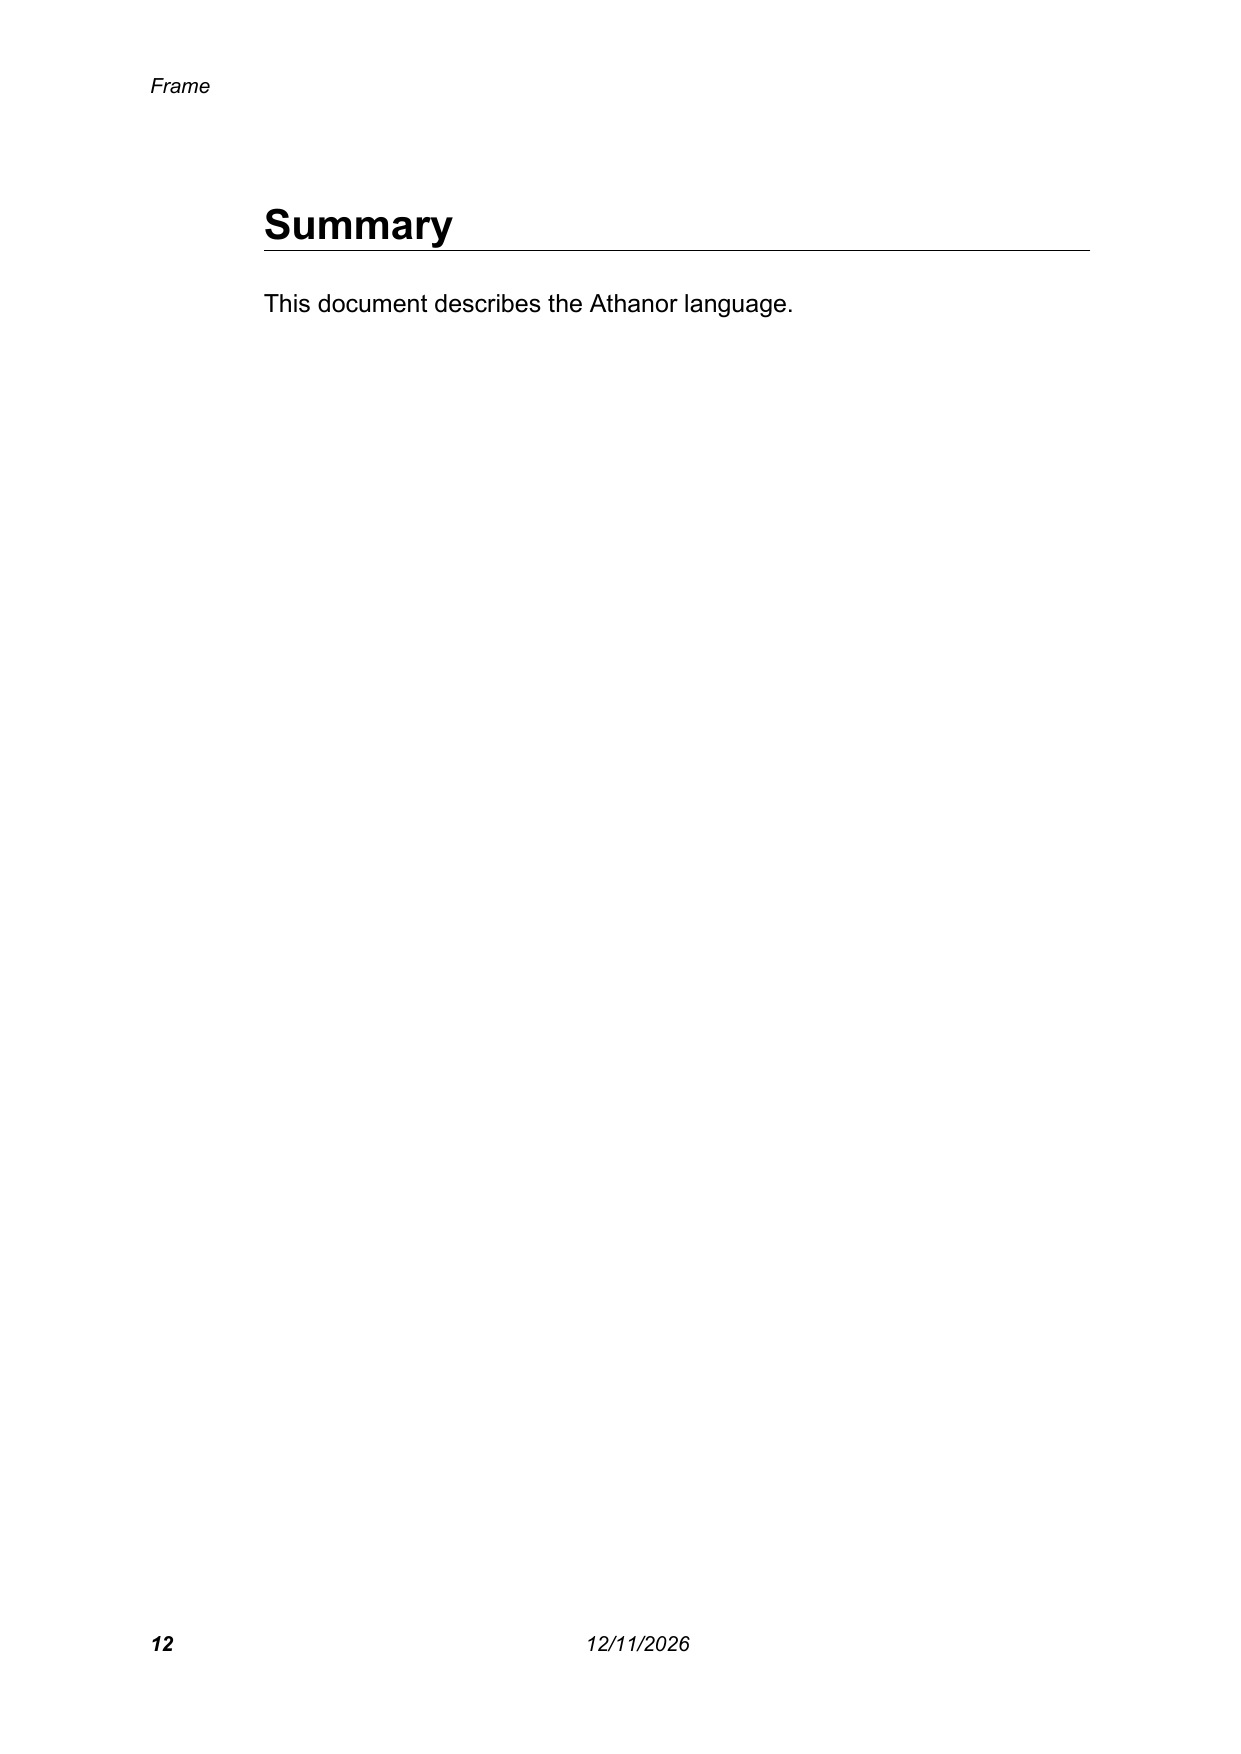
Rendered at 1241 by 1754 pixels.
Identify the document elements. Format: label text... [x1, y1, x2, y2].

subtitle Summary [263, 200, 1090, 251]
text This document describes the Athanor language. [263, 288, 1090, 317]
